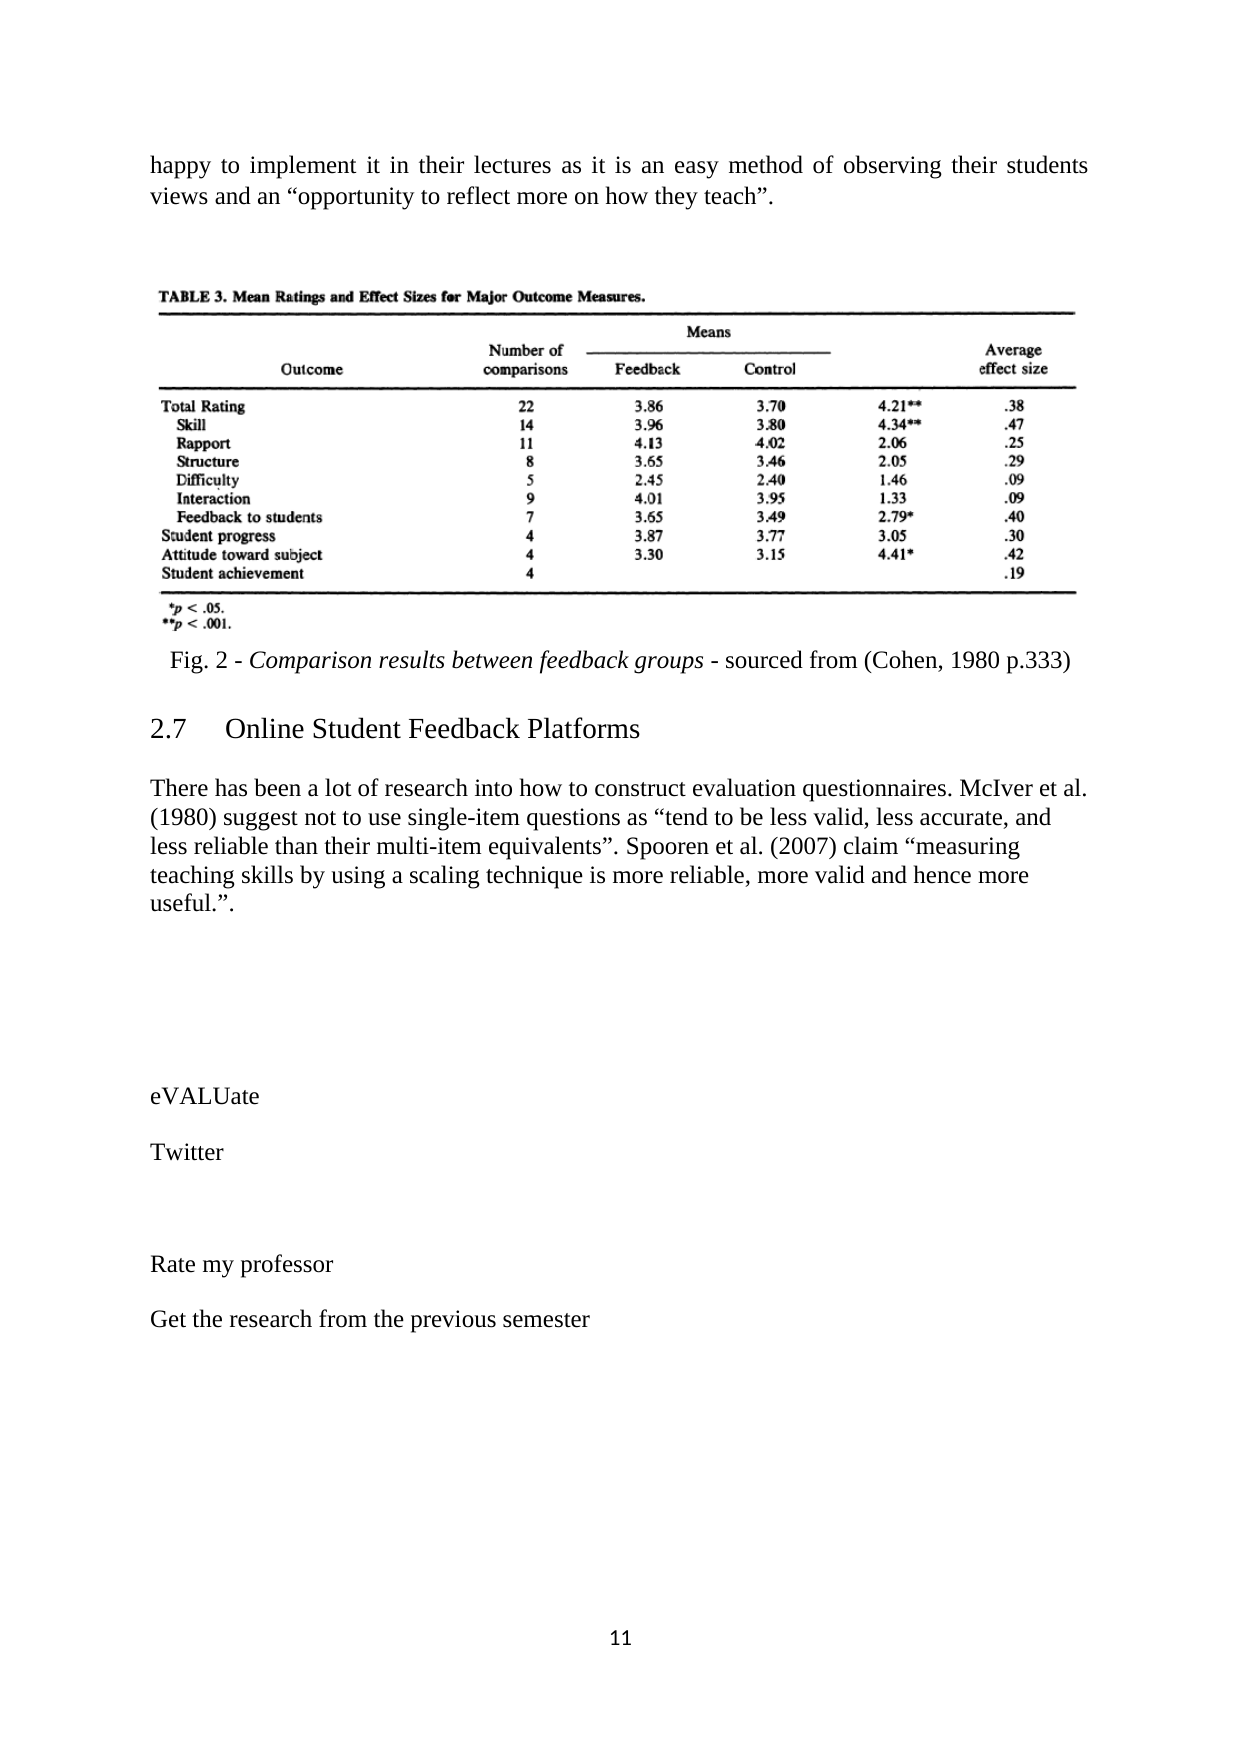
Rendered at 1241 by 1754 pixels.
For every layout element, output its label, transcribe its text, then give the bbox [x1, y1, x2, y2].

text eVALUate [150, 1081, 1090, 1109]
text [150, 150, 1090, 210]
text Fig. 2 - Comparison results between feedback groups - sourced from (Cohen, 1980 p.333) [150, 645, 1090, 674]
text Rate my professor [150, 1249, 1090, 1277]
text Twitter [150, 1137, 1090, 1166]
text There has been a lot of research into how to construct evaluation questionnaires. McIver et al. (1980) suggest not to use single-item questions as “tend to be less valid, less accurate, and less reliable than their multi-item equivalents”. Spooren et al. (2007) claim “measuring teaching skills by using a scaling technique is more reliable, more valid and hence more useful.”. [150, 773, 1090, 917]
text 2.7 Online Student Feedback Platforms [150, 711, 1090, 745]
text Get the research from the previous semester [150, 1304, 1090, 1333]
picture [150, 276, 1091, 641]
